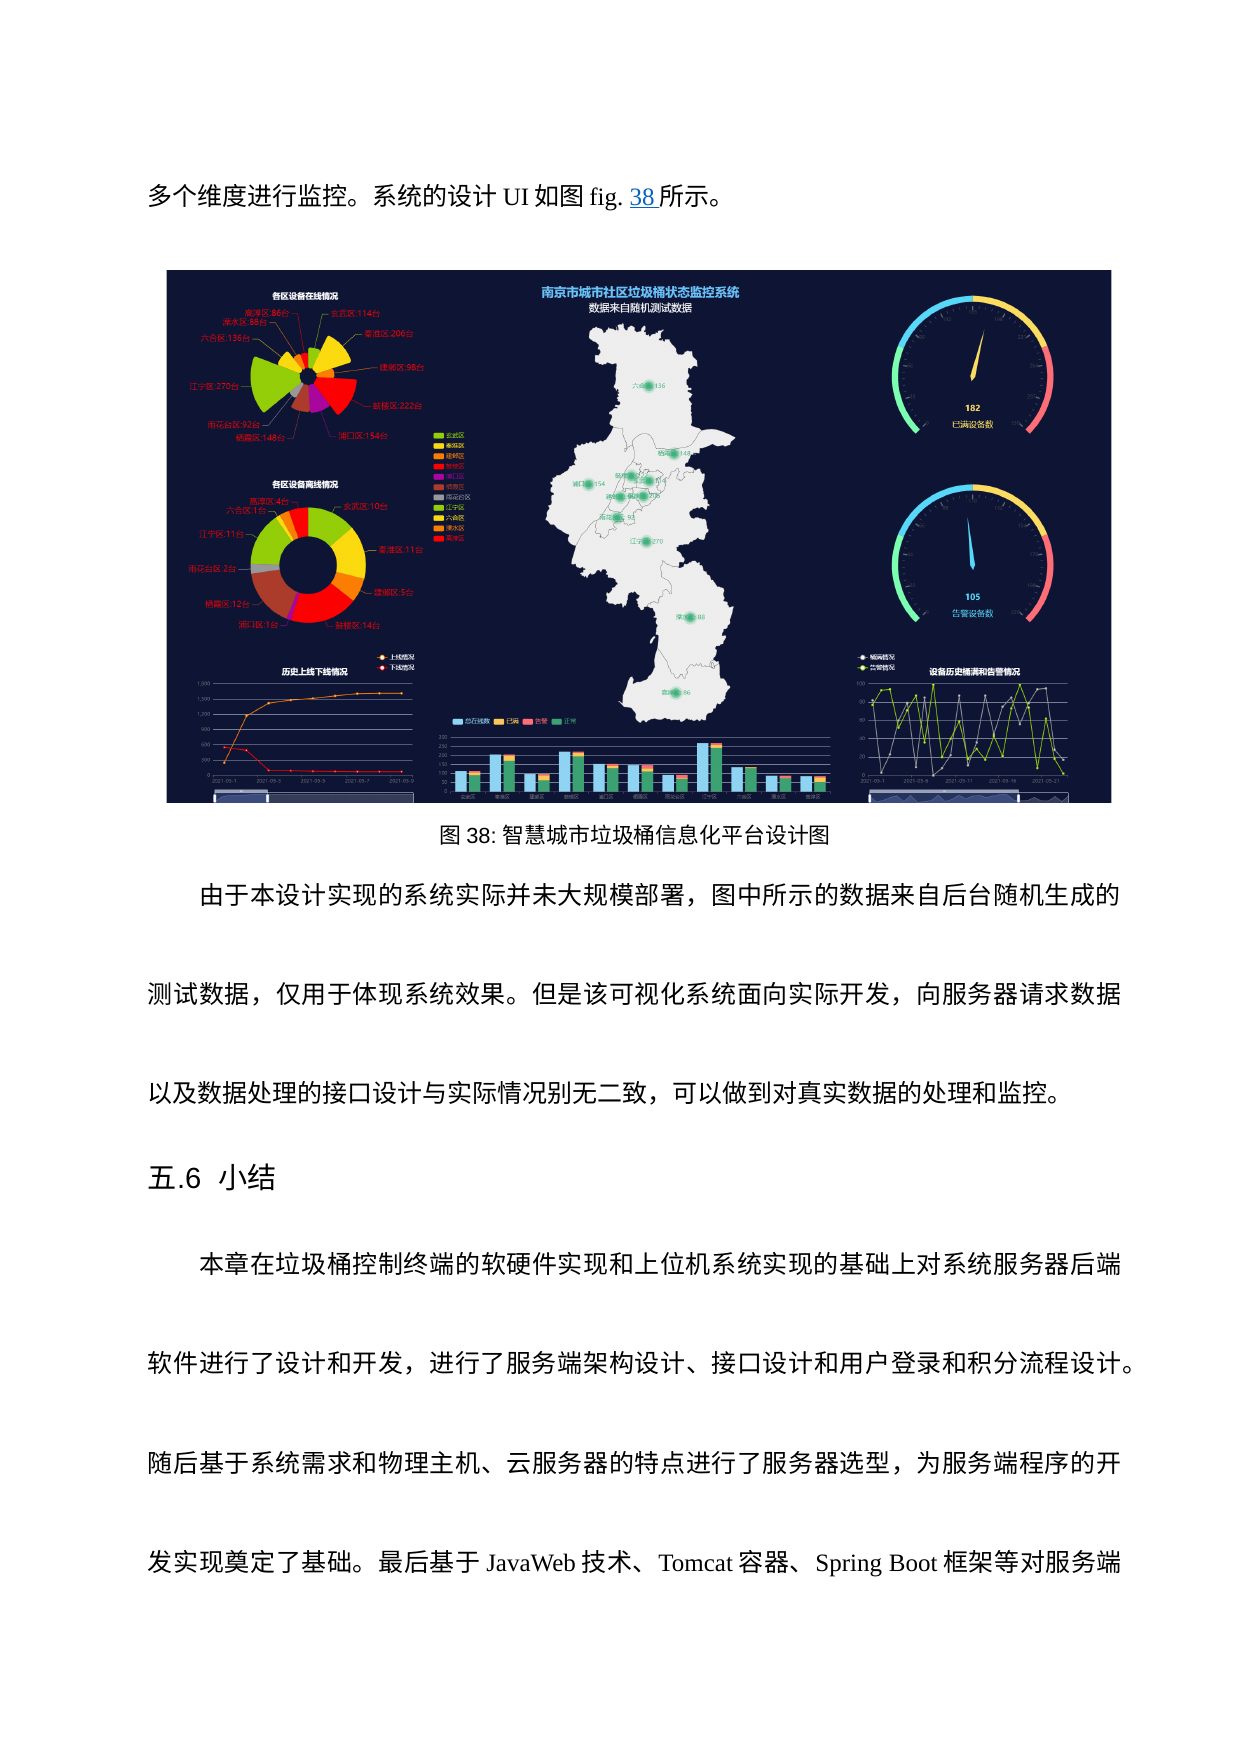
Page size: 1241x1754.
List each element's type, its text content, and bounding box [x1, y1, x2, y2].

text 图 38: 智慧城市垃圾桶信息化平台设计图 [148, 817, 1122, 850]
subtitle 小结 [148, 1143, 1122, 1209]
picture [166, 270, 1112, 803]
